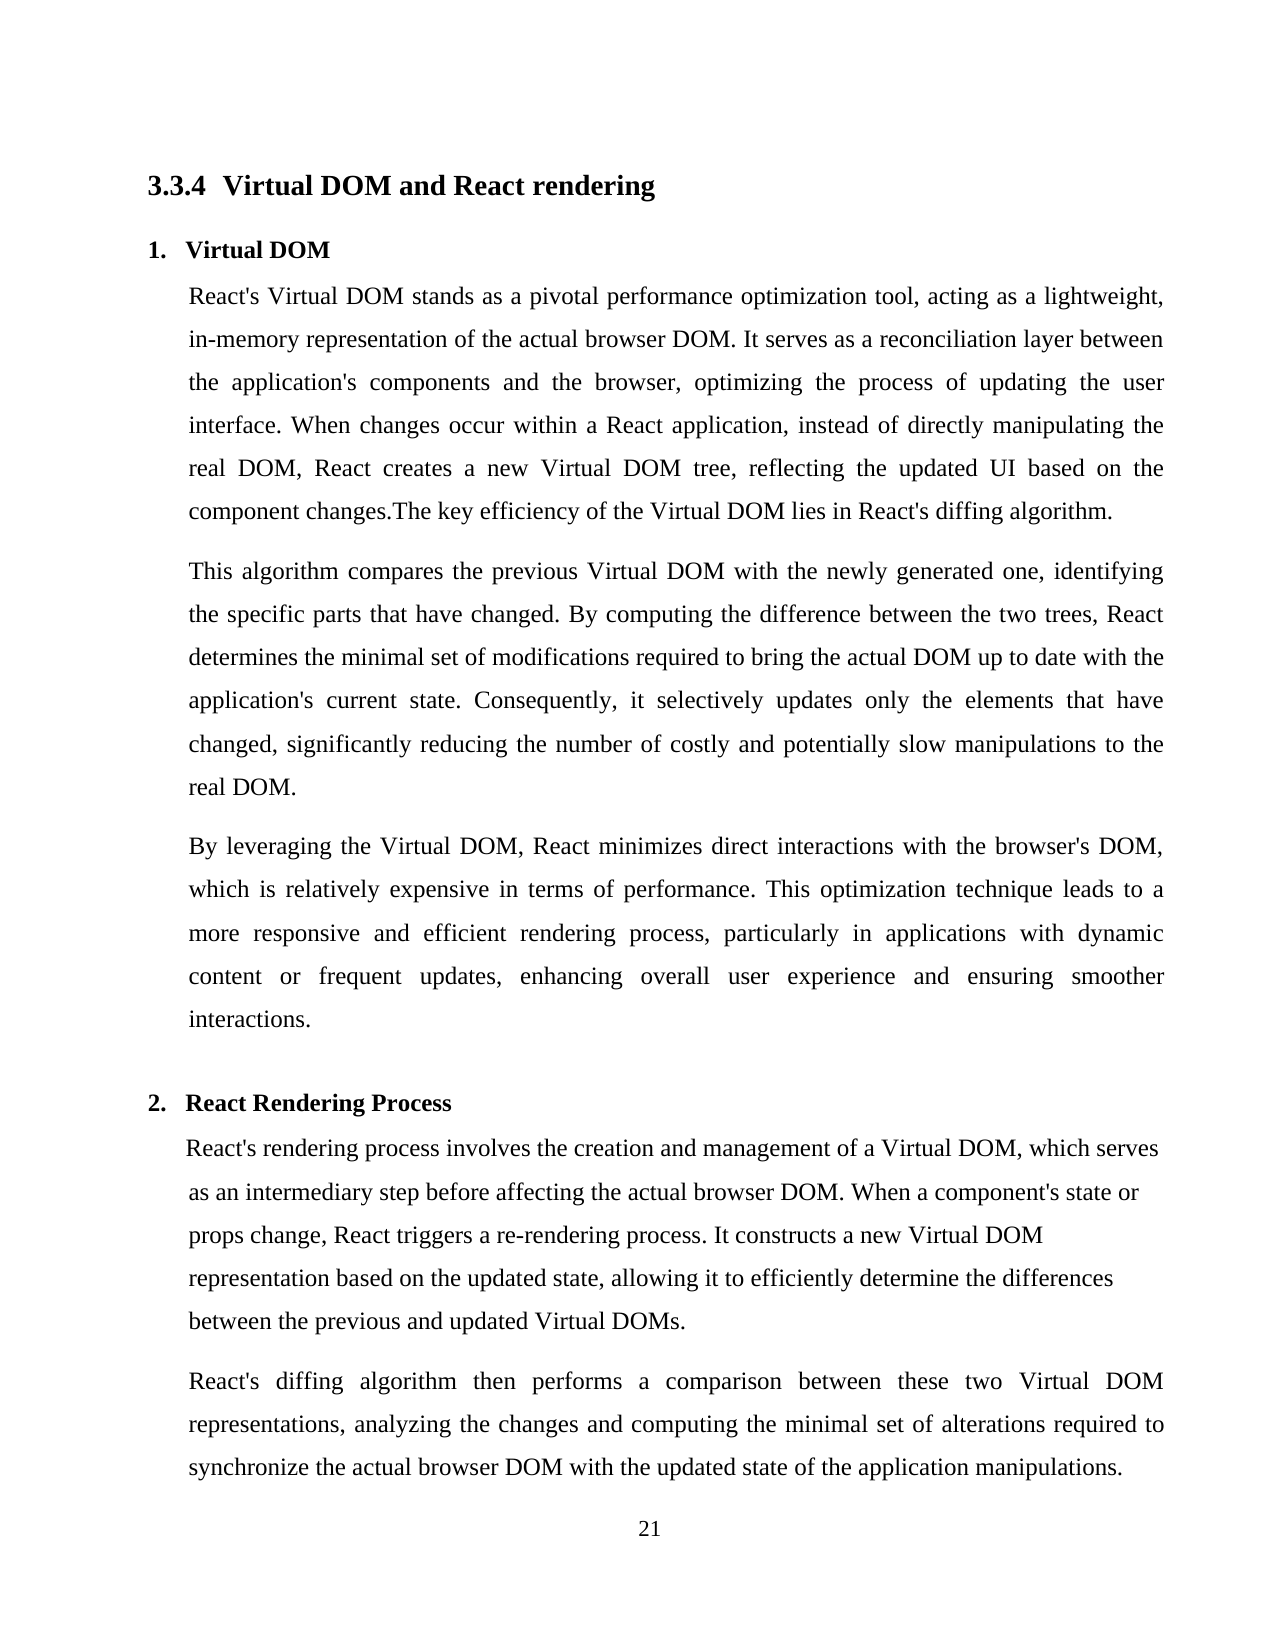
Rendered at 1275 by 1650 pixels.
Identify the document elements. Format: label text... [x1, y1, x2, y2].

text React's diffing algorithm then performs a comparison between these two Virtual DOM representations, analyzing the changes and computing the minimal set of alterations required to synchronize the actual browser DOM with the updated state of the application manipulations. [188, 1366, 1165, 1481]
subtitle Virtual DOM and React rendering [147, 168, 1169, 202]
text React's rendering process involves the creation and management of a Virtual DOM, which serves as an intermediary step before affecting the actual browser DOM. When a component's state or props change, React triggers a re-rendering process. It constructs a new Virtual DOM representation based on the updated state, allowing it to efficiently determine the differences between the previous and updated Virtual DOMs. [129, 1133, 1165, 1335]
text This algorithm compares the previous Virtual DOM with the newly generated one, identifying the specific parts that have changed. By computing the difference between the two trees, React determines the minimal set of modifications required to bring the actual DOM up to date with the application's current state. Consequently, it selectively updates only the elements that have changed, significantly reducing the number of costly and potentially slow manipulations to the real DOM. [188, 556, 1165, 801]
subtitle React Rendering Process [148, 1088, 1169, 1117]
text React's Virtual DOM stands as a pivotal performance optimization tool, acting as a lightweight, in-memory representation of the actual browser DOM. It serves as a reconciliation layer between the application's components and the browser, optimizing the process of updating the user interface. When changes occur within a React application, instead of directly manipulating the real DOM, React creates a new Virtual DOM tree, reflecting the updated UI based on the component changes.The key efficiency of the Virtual DOM lies in React's diffing algorithm. [188, 281, 1165, 525]
subtitle Virtual DOM [148, 236, 1169, 264]
text By leveraging the Virtual DOM, React minimizes direct interactions with the browser's DOM, which is relatively expensive in terms of performance. This optimization technique leads to a more responsive and efficient rendering process, particularly in applications with dynamic content or frequent updates, enhancing overall user experience and ensuring smoother interactions. [188, 831, 1165, 1033]
